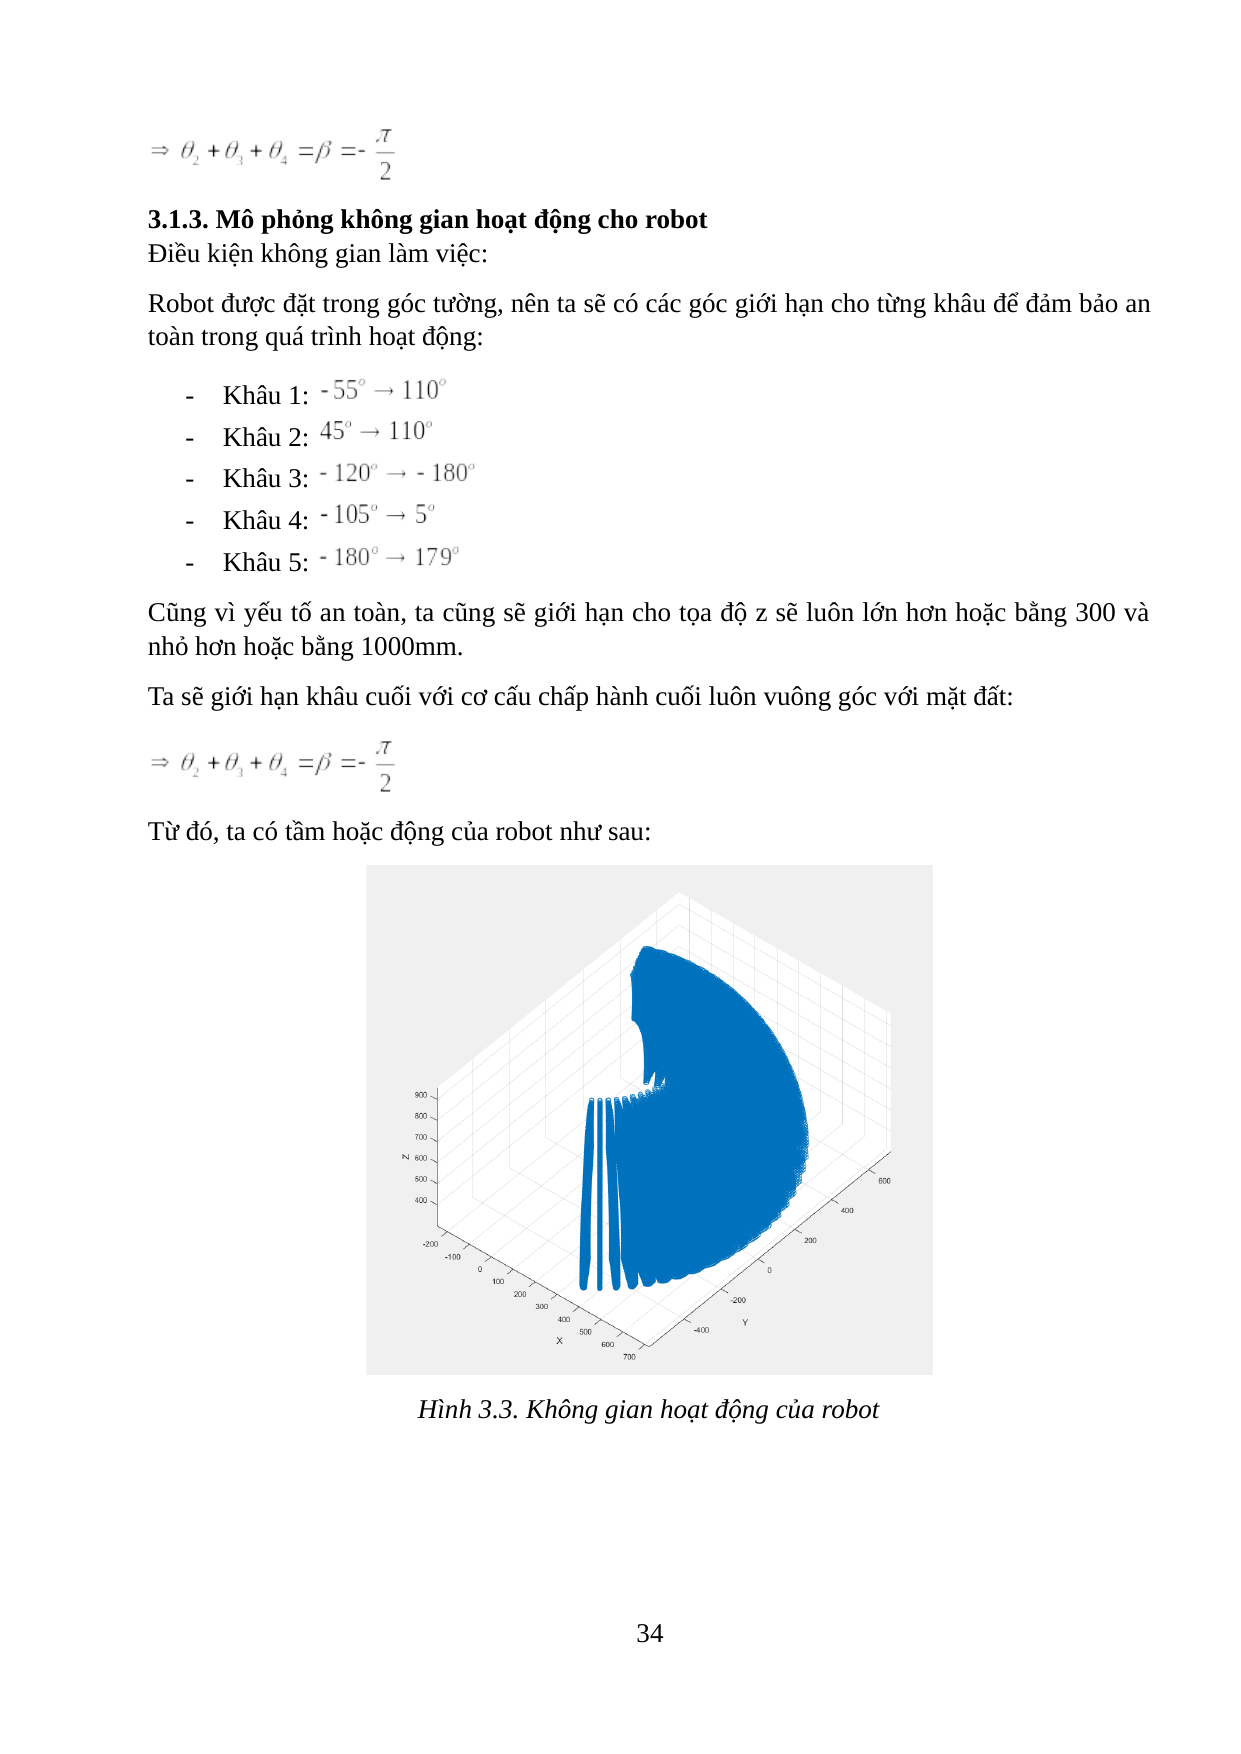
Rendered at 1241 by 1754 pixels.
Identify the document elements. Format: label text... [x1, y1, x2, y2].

text Cũng vì yếu tố an toàn, ta cũng sẽ giới hạn cho tọa độ z sẽ luôn lớn hơn hoặc bằng 300 và nhỏ hơn hoặc bằng 1000mm. [148, 596, 1152, 661]
picture [366, 865, 933, 1375]
list Khâu 1: [185, 371, 1152, 410]
list Khâu 4: [185, 496, 1152, 535]
text Hình 3.3. Không gian hoạt động của robot [148, 1393, 1152, 1424]
subtitle 3.1.3. Mô phỏng không gian hoạt động cho robot [148, 203, 1152, 234]
text Điều kiện không gian làm việc: [148, 237, 1152, 268]
list Khâu 5: [185, 538, 1152, 577]
list Khâu 2: [185, 412, 1152, 452]
text Robot được đặt trong góc tường, nên ta sẽ có các góc giới hạn cho từng khâu để đảm bảo an toàn trong quá trình hoạt động: [148, 287, 1152, 352]
list Khâu 3: [185, 454, 1152, 494]
text Ta sẽ giới hạn khâu cuối với cơ cấu chấp hành cuối luôn vuông góc với mặt đất: [148, 680, 1152, 711]
text Từ đó, ta có tầm hoặc động của robot như sau: [148, 815, 1152, 846]
